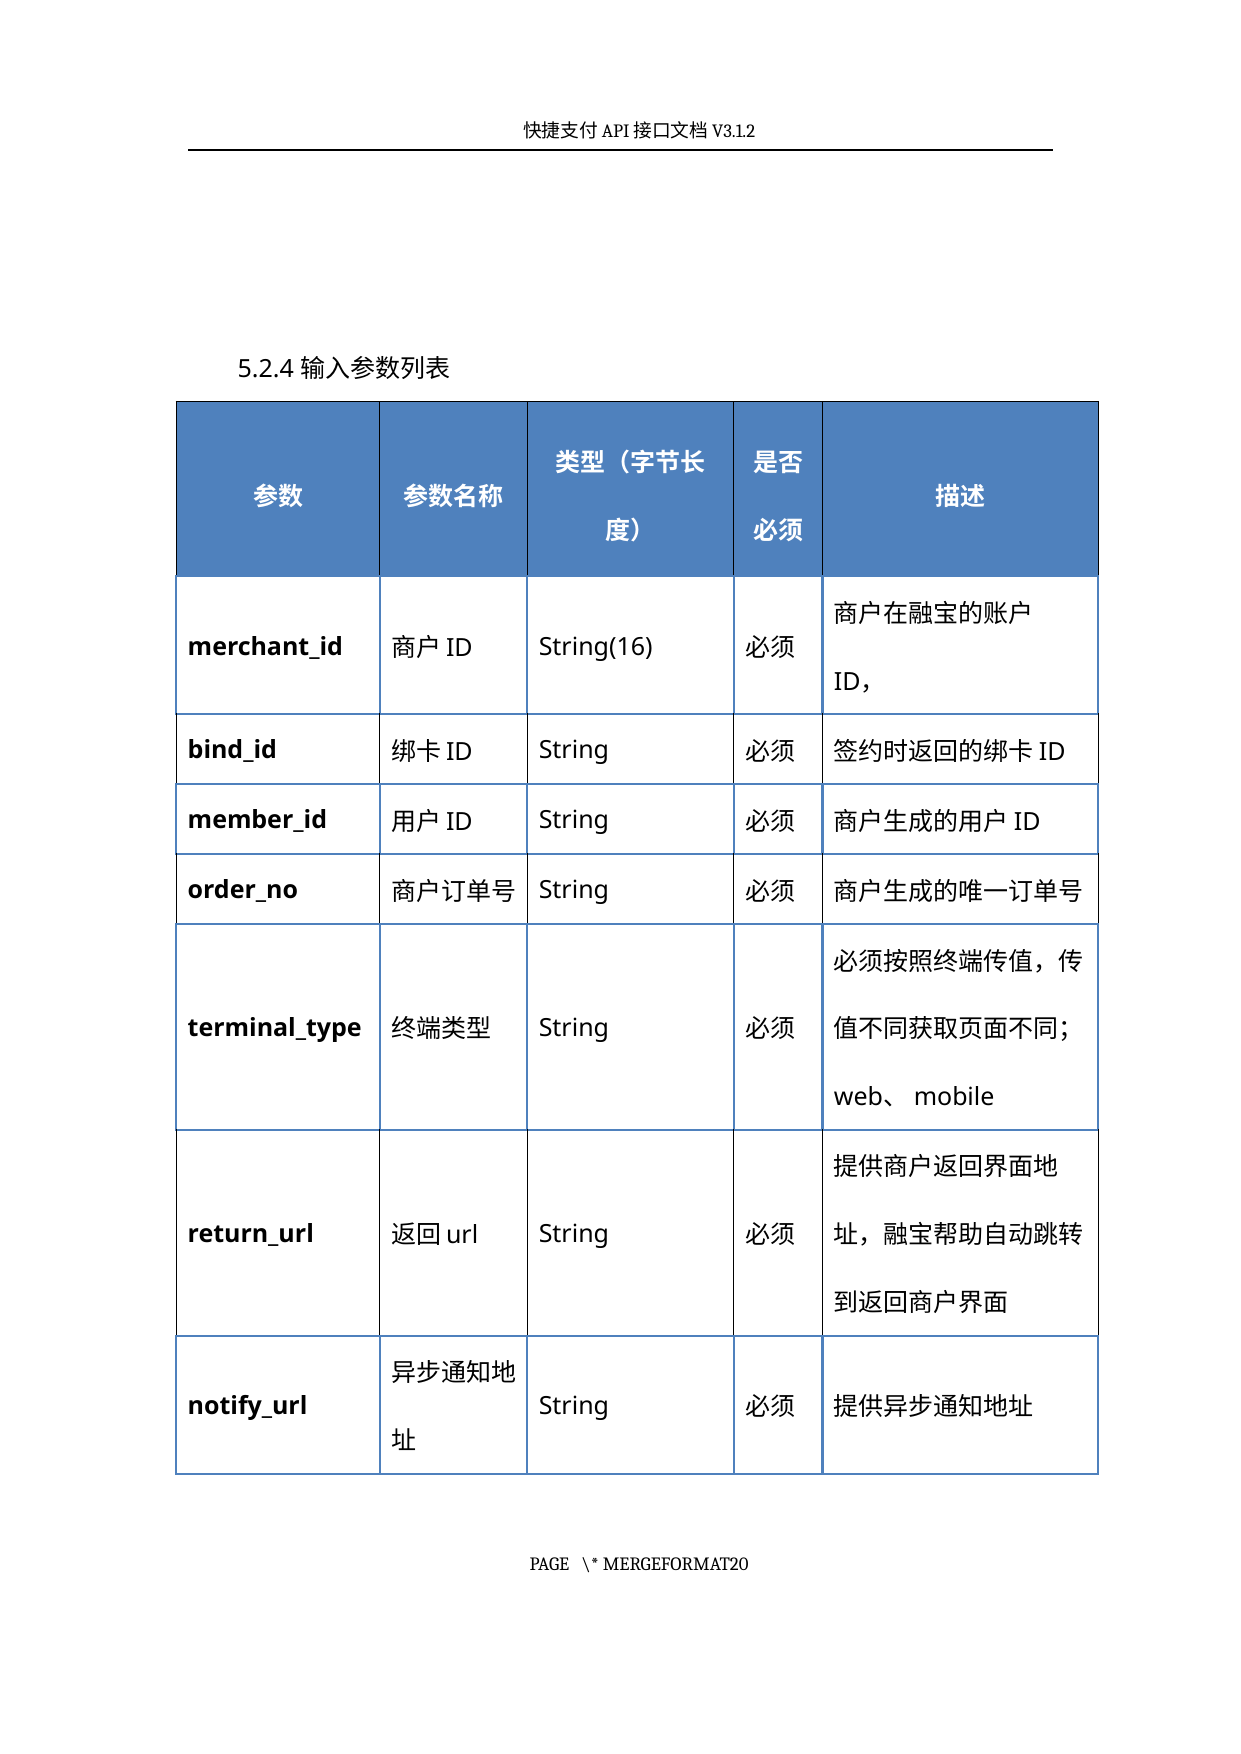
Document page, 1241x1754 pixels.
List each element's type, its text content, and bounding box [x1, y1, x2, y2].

table_cell 商户在融宝的账户ID， [824, 577, 1097, 713]
table_cell notify_url [177, 1337, 379, 1473]
table_cell 提供异步通知地址 [824, 1337, 1097, 1473]
table_cell String [528, 925, 733, 1129]
table_cell 必须 [734, 855, 822, 923]
table_header 是否必须 [734, 402, 822, 575]
table_header 类型（字节长度） [528, 402, 733, 575]
table_cell 必须 [735, 785, 821, 853]
table_cell String [528, 785, 733, 853]
table_cell bind_id [177, 715, 379, 783]
table_cell 商户生成的用户ID [824, 785, 1097, 853]
table_cell 必须按照终端传值，传值不同获取页面不同； web、 mobile [824, 925, 1097, 1129]
table_cell terminal_type [177, 925, 379, 1129]
table_cell 异步通知地址 [381, 1337, 526, 1473]
table_cell 签约时返回的绑卡ID [823, 715, 1098, 783]
table_cell 必须 [734, 715, 822, 783]
table_header 参数 [177, 402, 379, 575]
table_cell return_url [177, 1131, 379, 1335]
table_cell 必须 [735, 925, 821, 1129]
table_cell 提供商户返回界面地址，融宝帮助自动跳转到返回商户界面 [823, 1131, 1098, 1335]
table_cell 必须 [734, 1131, 822, 1335]
table_cell 用户ID [381, 785, 526, 853]
table_cell String [528, 855, 733, 923]
table_cell merchant_id [177, 577, 379, 713]
table_cell String [528, 715, 733, 783]
table_cell 商户ID [381, 577, 526, 713]
table_cell String [528, 1337, 733, 1473]
table_cell 必须 [735, 577, 821, 713]
table_cell 绑卡ID [380, 715, 527, 783]
table_cell 返回url [380, 1131, 527, 1335]
subtitle 5.2.4 输入参数列表 [187, 333, 1053, 401]
table_cell 终端类型 [381, 925, 526, 1129]
table_cell 商户生成的唯一订单号 [823, 855, 1098, 923]
table_cell String(16) [528, 577, 733, 713]
table_header 参数名称 [380, 402, 527, 575]
table_cell 必须 [735, 1337, 821, 1473]
table_cell String [528, 1131, 733, 1335]
table_cell order_no [177, 855, 379, 923]
table_cell 商户订单号 [380, 855, 527, 923]
table_cell member_id [177, 785, 379, 853]
table_header 描述 [823, 402, 1098, 575]
